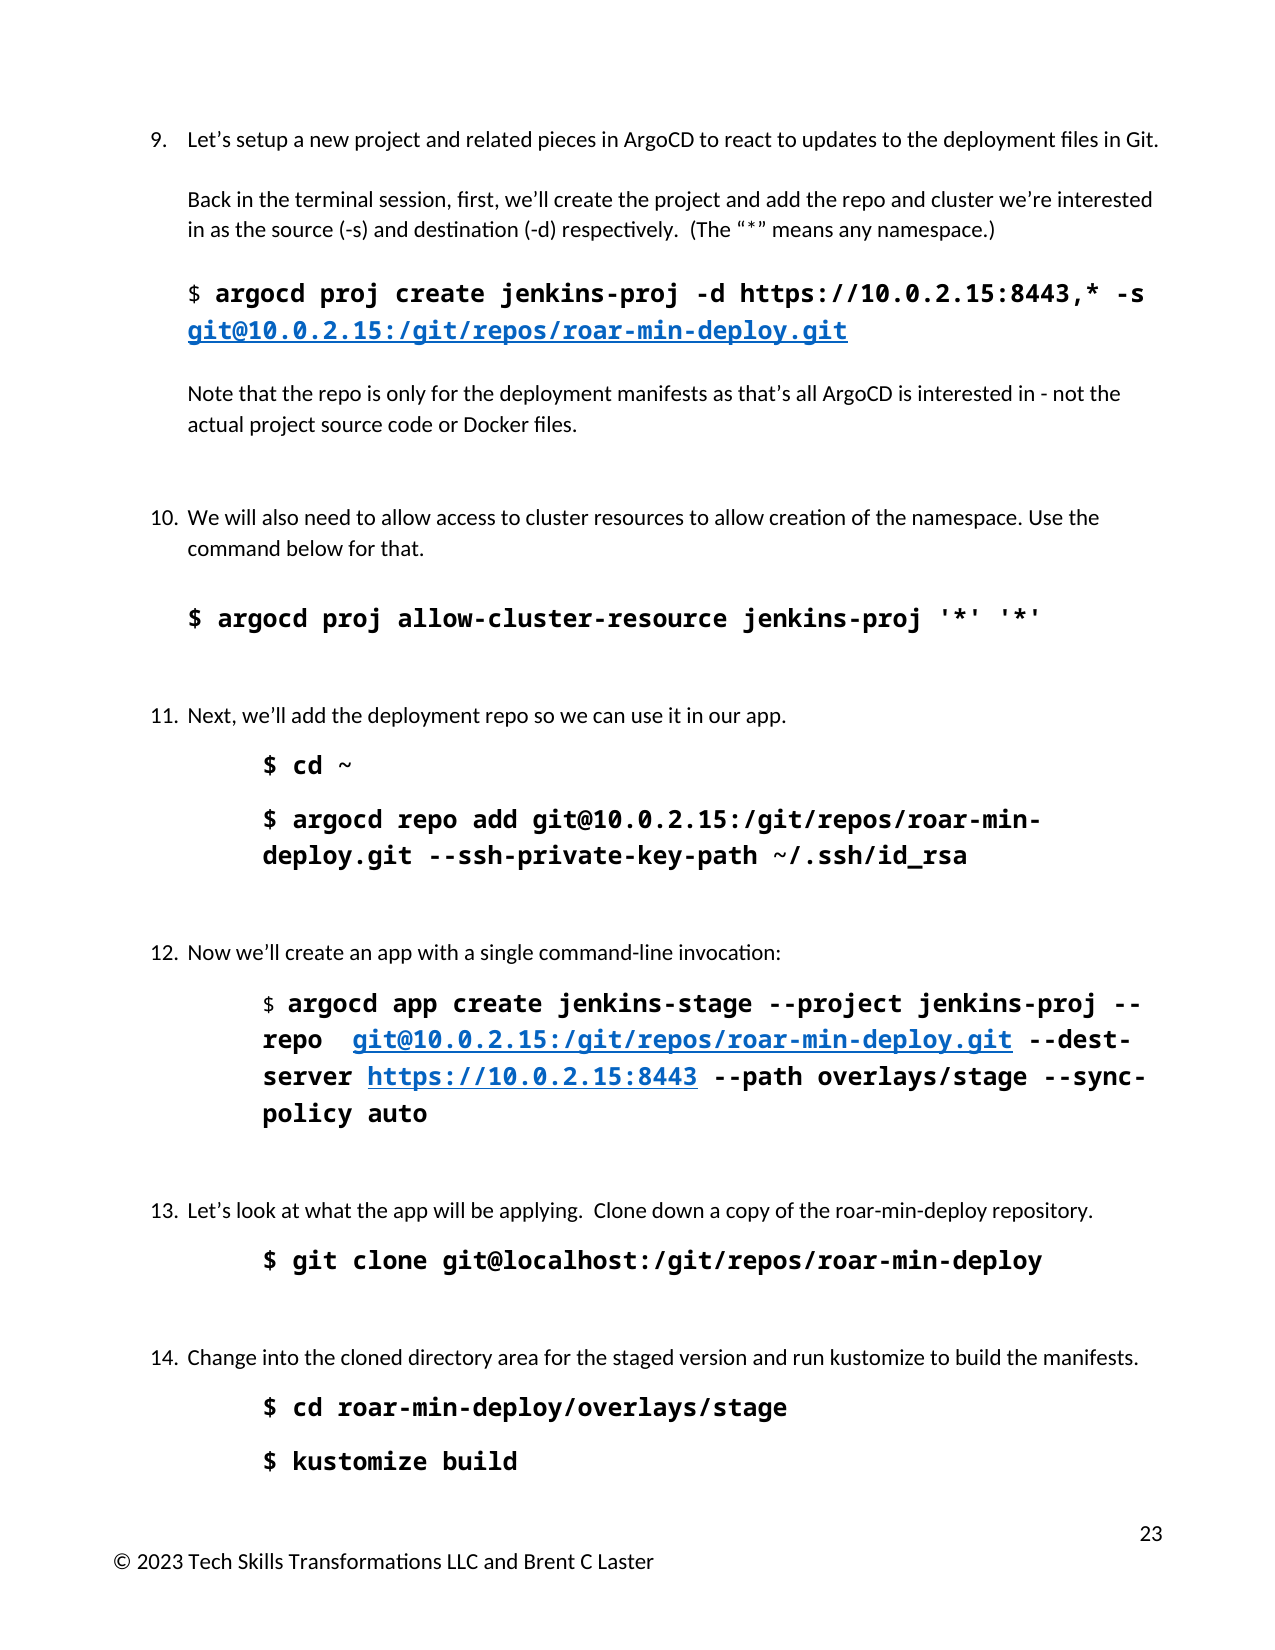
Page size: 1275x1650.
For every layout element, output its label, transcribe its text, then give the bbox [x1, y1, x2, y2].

text $ argocd app create jenkins-stage --project jenkins-proj --repo git@10.0.2.15:/git/repos/roar-min-deploy.git --dest-server https://10.0.2.15:8443 --path overlays/stage --sync-policy auto [262, 985, 1162, 1129]
text $ ﻿argocd repo add git@10.0.2.15:/git/repos/roar-min-deploy.git --ssh-private-key-path ~/.ssh/id_rsa [262, 801, 1162, 872]
list $ argocd proj allow-cluster-resource jenkins-proj '*' '*' [187, 601, 1162, 635]
list Change into the cloned directory area for the staged version and run kustomize to build the manifests. [150, 1343, 1162, 1371]
list Now we’ll create an app with a single command-line invocation: [150, 938, 1162, 966]
list Let’s setup a new project and related pieces in ArgoCD to react to updates to the deployment files in Git. [150, 125, 1162, 153]
list Let’s look at what the app will be applying. Clone down a copy of the roar-min-deploy repository. [150, 1196, 1162, 1224]
list ﻿$ argocd proj create jenkins-proj -d https://10.0.2.15:8443,* -s git@10.0.2.15:/git/repos/roar-min-deploy.git [187, 276, 1162, 347]
text $ cd roar-min-deploy/overlays/stage [262, 1390, 1162, 1424]
text $ git clone git@localhost:/git/repos/roar-min-deploy [262, 1243, 1162, 1277]
text $ cd ~ [262, 748, 1162, 782]
list We will also need to allow access to cluster resources to allow creation of the namespace. Use the command below for that. [150, 503, 1162, 562]
list Back in the terminal session, first, we’ll create the project and add the repo and cluster we’re interested in as the source (-s) and destination (-d) respectively. (The “*” means any namespace.) [187, 185, 1162, 243]
text $ kustomize build [262, 1443, 1162, 1477]
list Next, we’ll add the deployment repo so we can use it in our app. [150, 701, 1162, 729]
list Note that the repo is only for the deployment manifests as that’s all ArgoCD is interested in - not the actual project source code or Docker files. [187, 379, 1162, 438]
